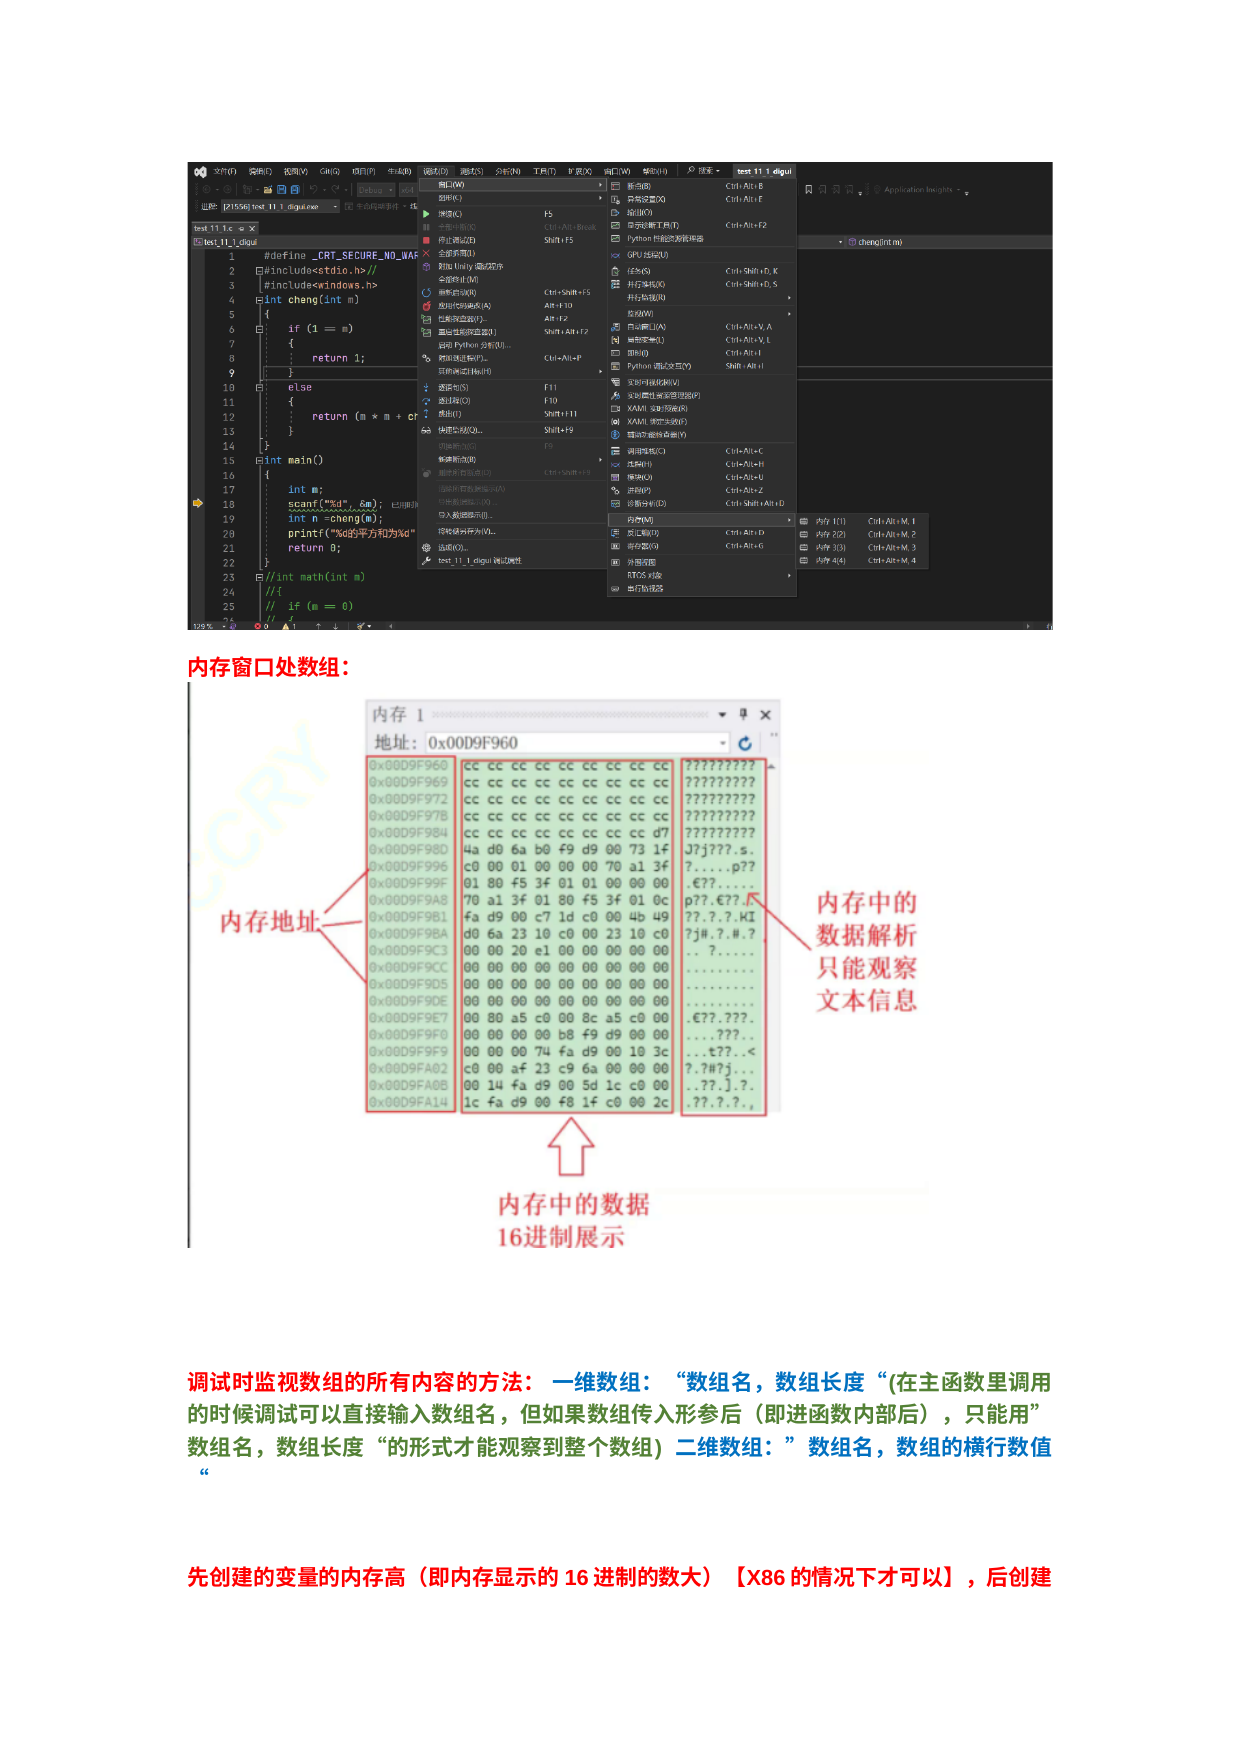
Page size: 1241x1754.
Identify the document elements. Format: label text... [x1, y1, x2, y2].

text 调试时监视数组的所有内容的方法： 一维数组：“数组名，数组长度“(在主函数里调用的时候调试可以直接输入数组名，但如果数组传入形参后（即进函数内部后），只能用”数组名，数组长度“的形式才能观察到整个数组) 二维数组：”数组名，数组的横行数值“ [187, 1364, 1053, 1494]
picture [187, 682, 929, 1248]
picture [187, 162, 1053, 630]
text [187, 1559, 1053, 1592]
text 内存窗口处数组： [187, 649, 1053, 682]
